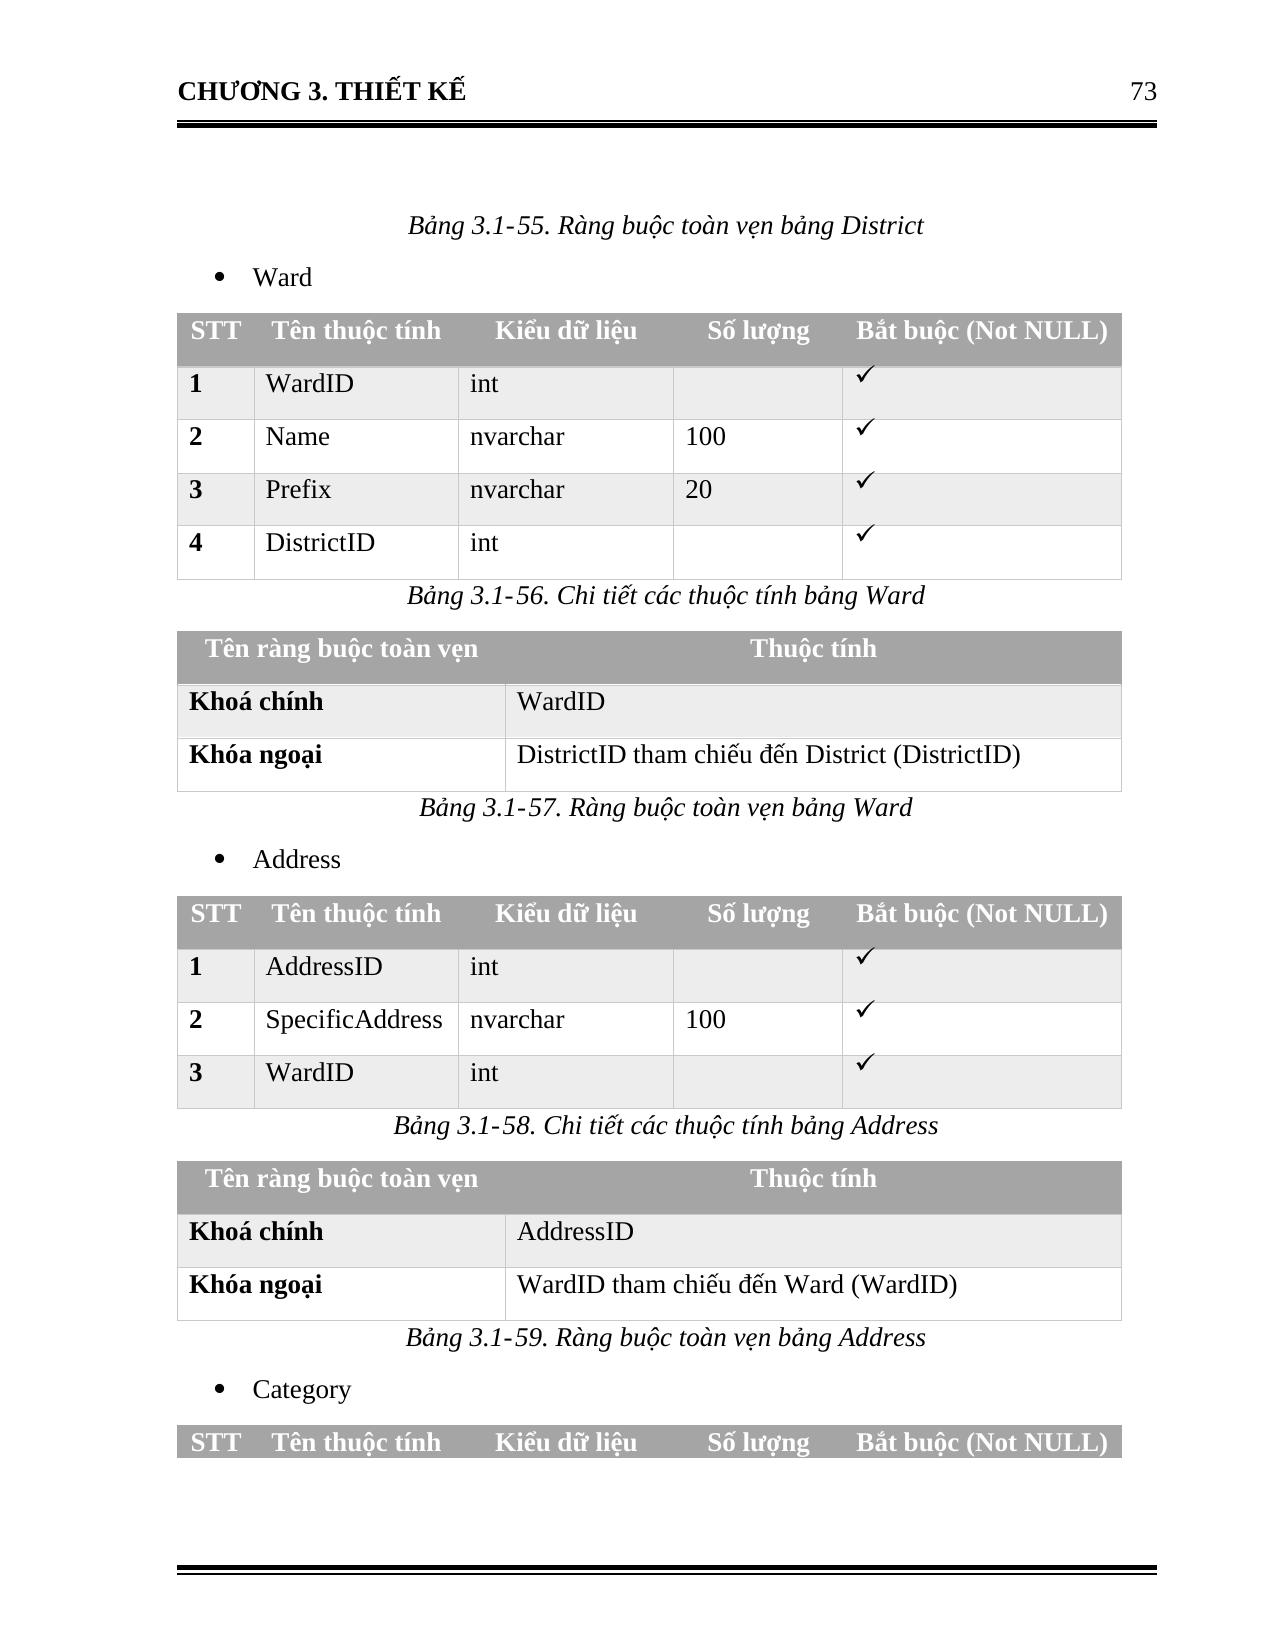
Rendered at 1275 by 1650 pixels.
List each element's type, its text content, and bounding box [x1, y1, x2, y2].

table_cell 1 [178, 950, 254, 1002]
table_cell int [459, 526, 673, 578]
table_cell [843, 420, 1121, 472]
table_cell DistrictID tham chiếu đến District (DistrictID) [506, 739, 1121, 791]
table_cell [843, 1003, 1121, 1055]
table_cell Khóa ngoại [178, 739, 505, 791]
table_cell [843, 368, 1121, 419]
table_cell AddressID [506, 1215, 1121, 1267]
table_header Bắt buộc (Not NULL) [843, 314, 1121, 366]
table_cell 100 [674, 1003, 842, 1055]
table_header Số lượng [674, 1426, 842, 1457]
table_cell Khoá chính [178, 686, 505, 737]
table_cell 4 [178, 526, 254, 578]
table_cell [843, 950, 1121, 1002]
table_header Tên ràng buộc toàn vẹn [178, 633, 505, 684]
table_header Bắt buộc (Not NULL) [843, 897, 1121, 949]
table_cell 100 [674, 420, 842, 472]
table_cell WardID tham chiếu đến Ward (WardID) [506, 1268, 1121, 1320]
table_cell [674, 368, 842, 419]
table_header STT [178, 1426, 254, 1457]
table_cell WardID [506, 686, 1121, 737]
table_cell [674, 1056, 842, 1108]
table_cell Name [255, 420, 458, 472]
table_header STT [178, 314, 254, 366]
table_header Tên thuộc tính [255, 314, 458, 366]
list Ward [215, 261, 1157, 292]
table_cell DistrictID [255, 526, 458, 578]
table_cell nvarchar [459, 474, 673, 525]
table_header Số lượng [674, 314, 842, 366]
table_cell [843, 526, 1121, 578]
table_cell WardID [255, 368, 458, 419]
table_cell nvarchar [459, 420, 673, 472]
table_cell AddressID [255, 950, 458, 1002]
table_cell 20 [674, 474, 842, 525]
table_header Kiểu dữ liệu [459, 314, 673, 366]
table_header Thuộc tính [506, 633, 1121, 684]
list Address [215, 843, 1157, 875]
table_cell SpecificAddress [255, 1003, 458, 1055]
table_header Tên thuộc tính [255, 897, 458, 949]
table_header Bắt buộc (Not NULL) [843, 1426, 1121, 1457]
table_cell Khoá chính [178, 1215, 505, 1267]
table_cell [843, 1056, 1121, 1108]
table_cell 3 [178, 474, 254, 525]
table_cell Khóa ngoại [178, 1268, 505, 1320]
table_header Số lượng [674, 897, 842, 949]
table_header STT [178, 897, 254, 949]
table_header Tên ràng buộc toàn vẹn [178, 1162, 505, 1214]
table_cell [843, 474, 1121, 525]
table_cell int [459, 1056, 673, 1108]
table_header Kiểu dữ liệu [459, 897, 673, 949]
table_cell [674, 950, 842, 1002]
table_cell int [459, 950, 673, 1002]
table_cell nvarchar [459, 1003, 673, 1055]
table_cell int [459, 368, 673, 419]
table_cell Prefix [255, 474, 458, 525]
table_header Thuộc tính [506, 1162, 1121, 1214]
table_cell 2 [178, 1003, 254, 1055]
table_cell WardID [255, 1056, 458, 1108]
table_cell [674, 526, 842, 578]
table_cell 3 [178, 1056, 254, 1108]
list Category [215, 1373, 1157, 1404]
table_header Kiểu dữ liệu [459, 1426, 673, 1457]
table_header Tên thuộc tính [255, 1426, 458, 1457]
table_cell 1 [178, 368, 254, 419]
table_cell 2 [178, 420, 254, 472]
